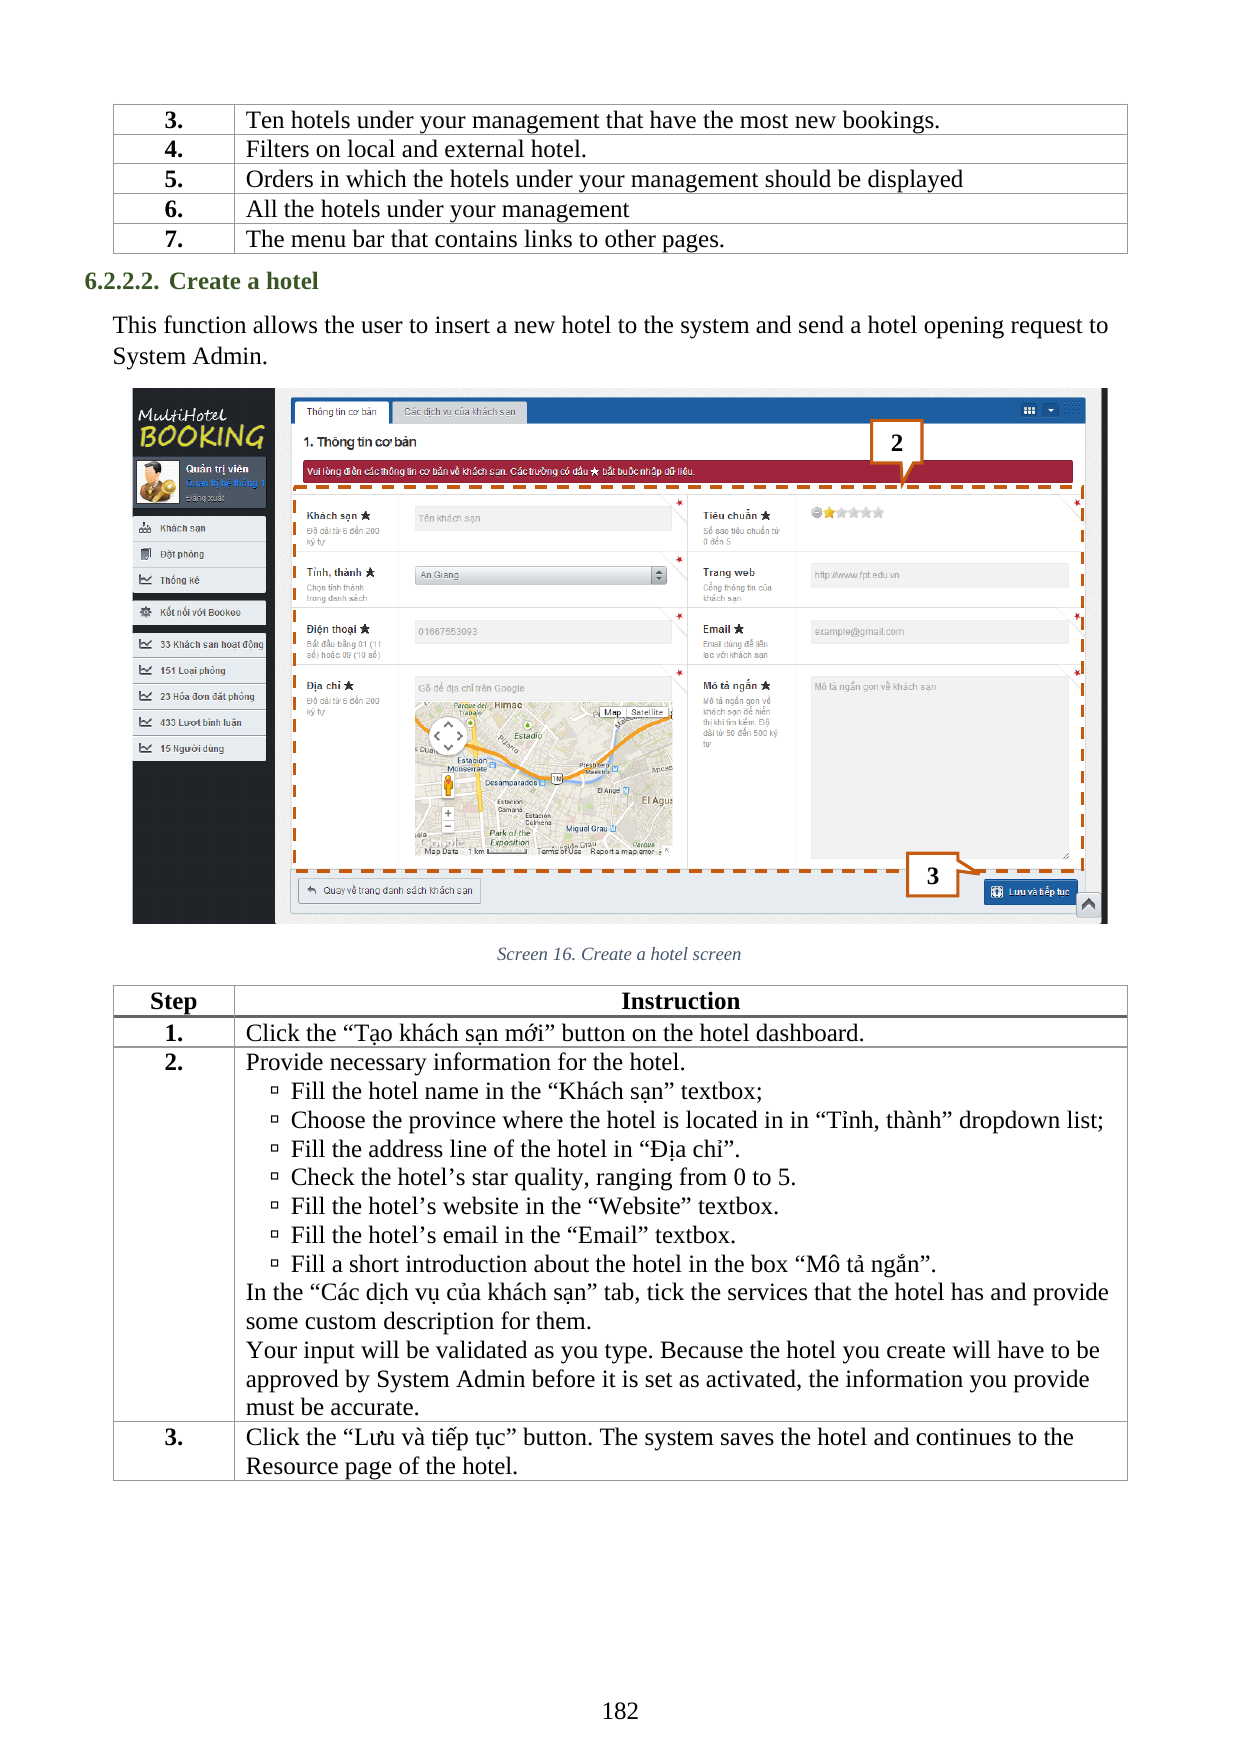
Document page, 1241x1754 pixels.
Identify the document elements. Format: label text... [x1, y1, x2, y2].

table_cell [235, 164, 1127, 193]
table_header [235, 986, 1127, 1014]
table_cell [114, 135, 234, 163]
subtitle Create a hotel [159, 266, 1128, 295]
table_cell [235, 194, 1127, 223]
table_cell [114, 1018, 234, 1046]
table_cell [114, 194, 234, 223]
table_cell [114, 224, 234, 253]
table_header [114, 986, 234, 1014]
text This function allows the user to insert a new hotel to the system and send a hotel opening request to System Admin. [112, 310, 1128, 369]
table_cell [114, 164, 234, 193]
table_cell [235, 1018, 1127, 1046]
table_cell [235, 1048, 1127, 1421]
text Screen 16. Create a hotel screen [112, 942, 1128, 964]
picture [132, 388, 1108, 924]
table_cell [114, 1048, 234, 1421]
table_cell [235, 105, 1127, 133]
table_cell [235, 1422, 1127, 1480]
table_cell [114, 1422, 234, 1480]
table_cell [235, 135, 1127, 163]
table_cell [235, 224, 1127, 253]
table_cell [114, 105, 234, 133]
